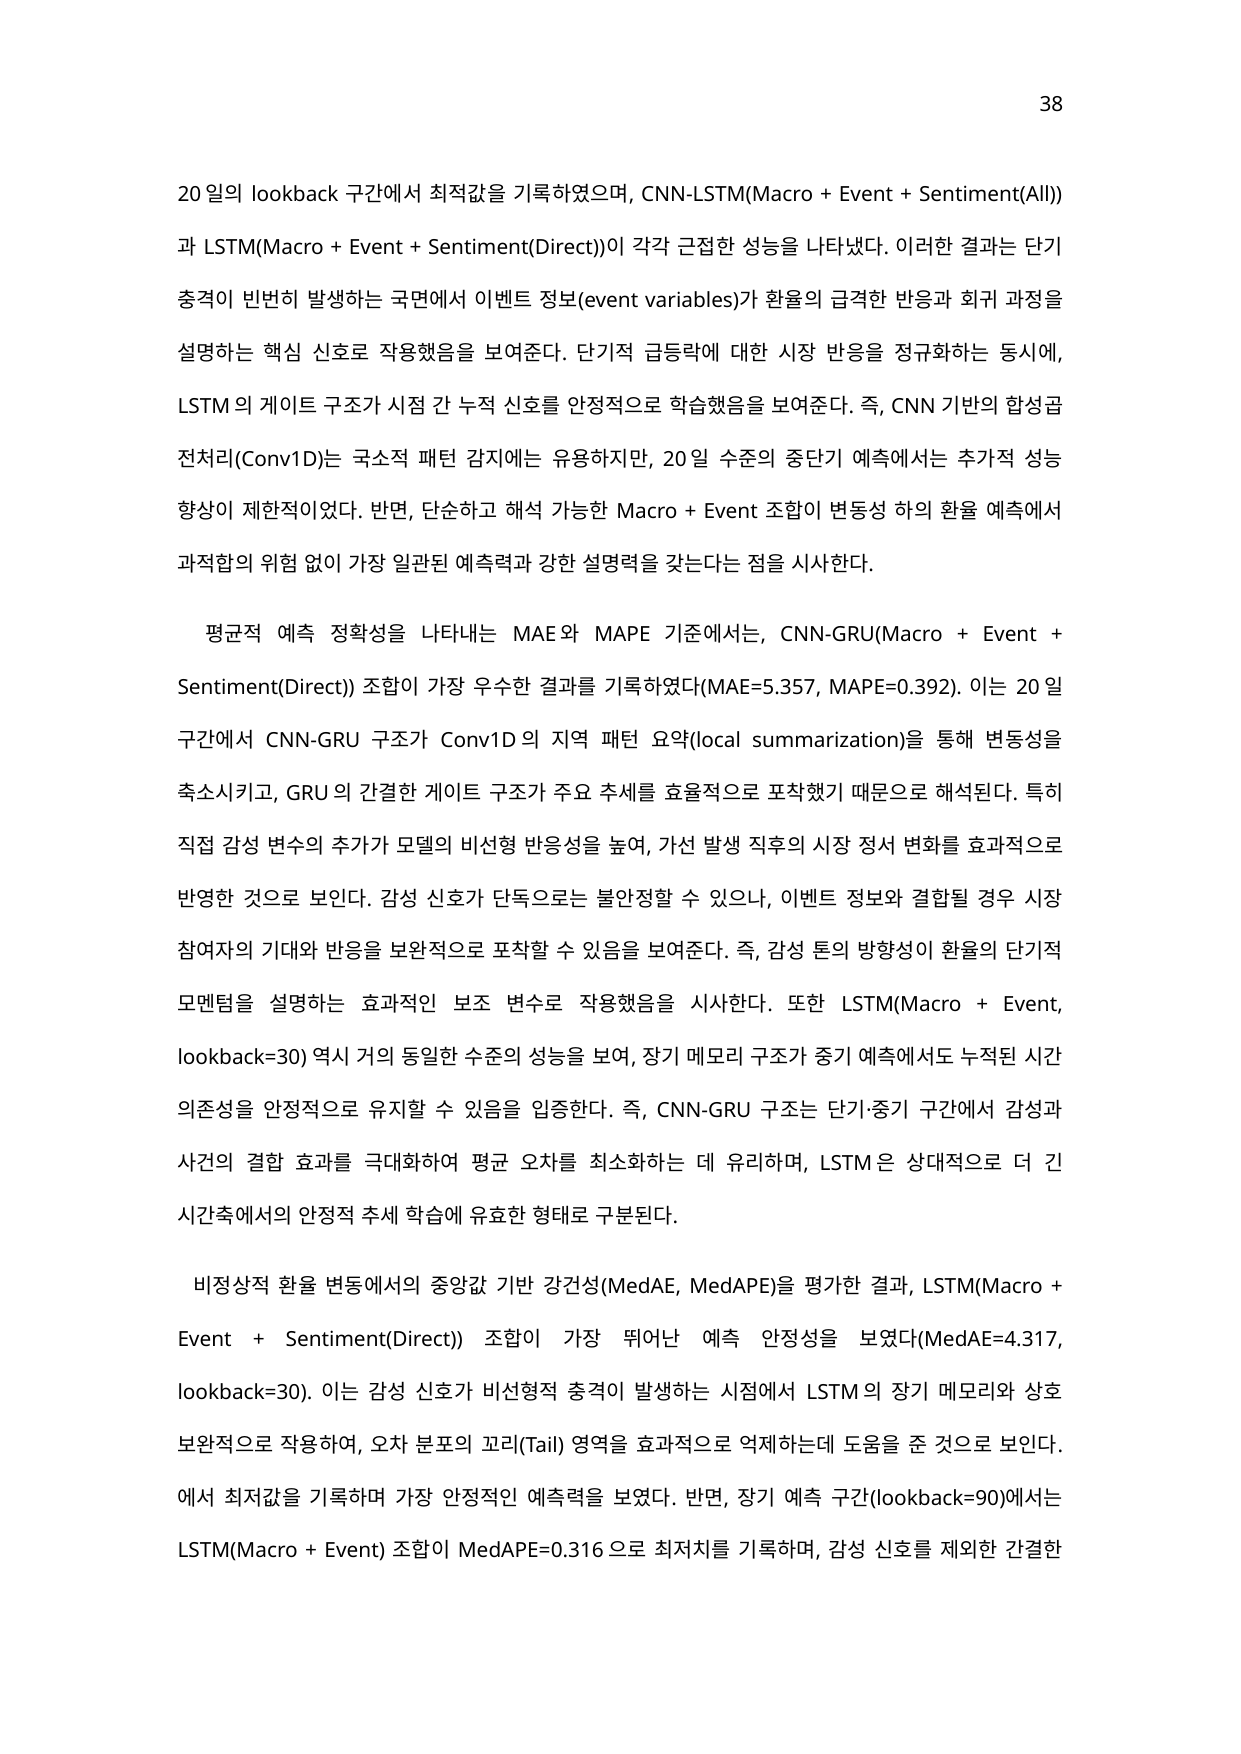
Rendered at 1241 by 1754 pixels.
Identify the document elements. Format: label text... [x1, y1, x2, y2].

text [177, 177, 1063, 578]
text 평균적 예측 정확성을 나타내는 MAE와 MAPE 기준에서는, CNN-GRU(Macro + Event + Sentiment(Direct)) 조합이 가장 우수한 결과를 기록하였다(MAE=5.357, MAPE=0.392). 이는 20일 구간에서 CNN-GRU 구조가 Conv1D의 지역 패턴 요약(local summarization)을 통해 변동성을 축소시키고, GRU의 간결한 게이트 구조가 주요 추세를 효율적으로 포착했기 때문으로 해석된다. 특히 직접 감성 변수의 추가가 모델의 비선형 반응성을 높여, 가선 발생 직후의 시장 정서 변화를 효과적으로 반영한 것으로 보인다. 감성 신호가 단독으로는 불안정할 수 있으나, 이벤트 정보와 결합될 경우 시장 참여자의 기대와 반응을 보완적으로 포착할 수 있음을 보여준다. 즉, 감성 톤의 방향성이 환율의 단기적 모멘텀을 설명하는 효과적인 보조 변수로 작용했음을 시사한다. 또한 LSTM(Macro + Event, lookback=30) 역시 거의 동일한 수준의 성능을 보여, 장기 메모리 구조가 중기 예측에서도 누적된 시간 의존성을 안정적으로 유지할 수 있음을 입증한다. 즉, CNN-GRU 구조는 단기·중기 구간에서 감성과 사건의 결합 효과를 극대화하여 평균 오차를 최소화하는 데 유리하며, LSTM은 상대적으로 더 긴 시간축에서의 안정적 추세 학습에 유효한 형태로 구분된다. [177, 617, 1063, 1230]
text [177, 1269, 1063, 1564]
